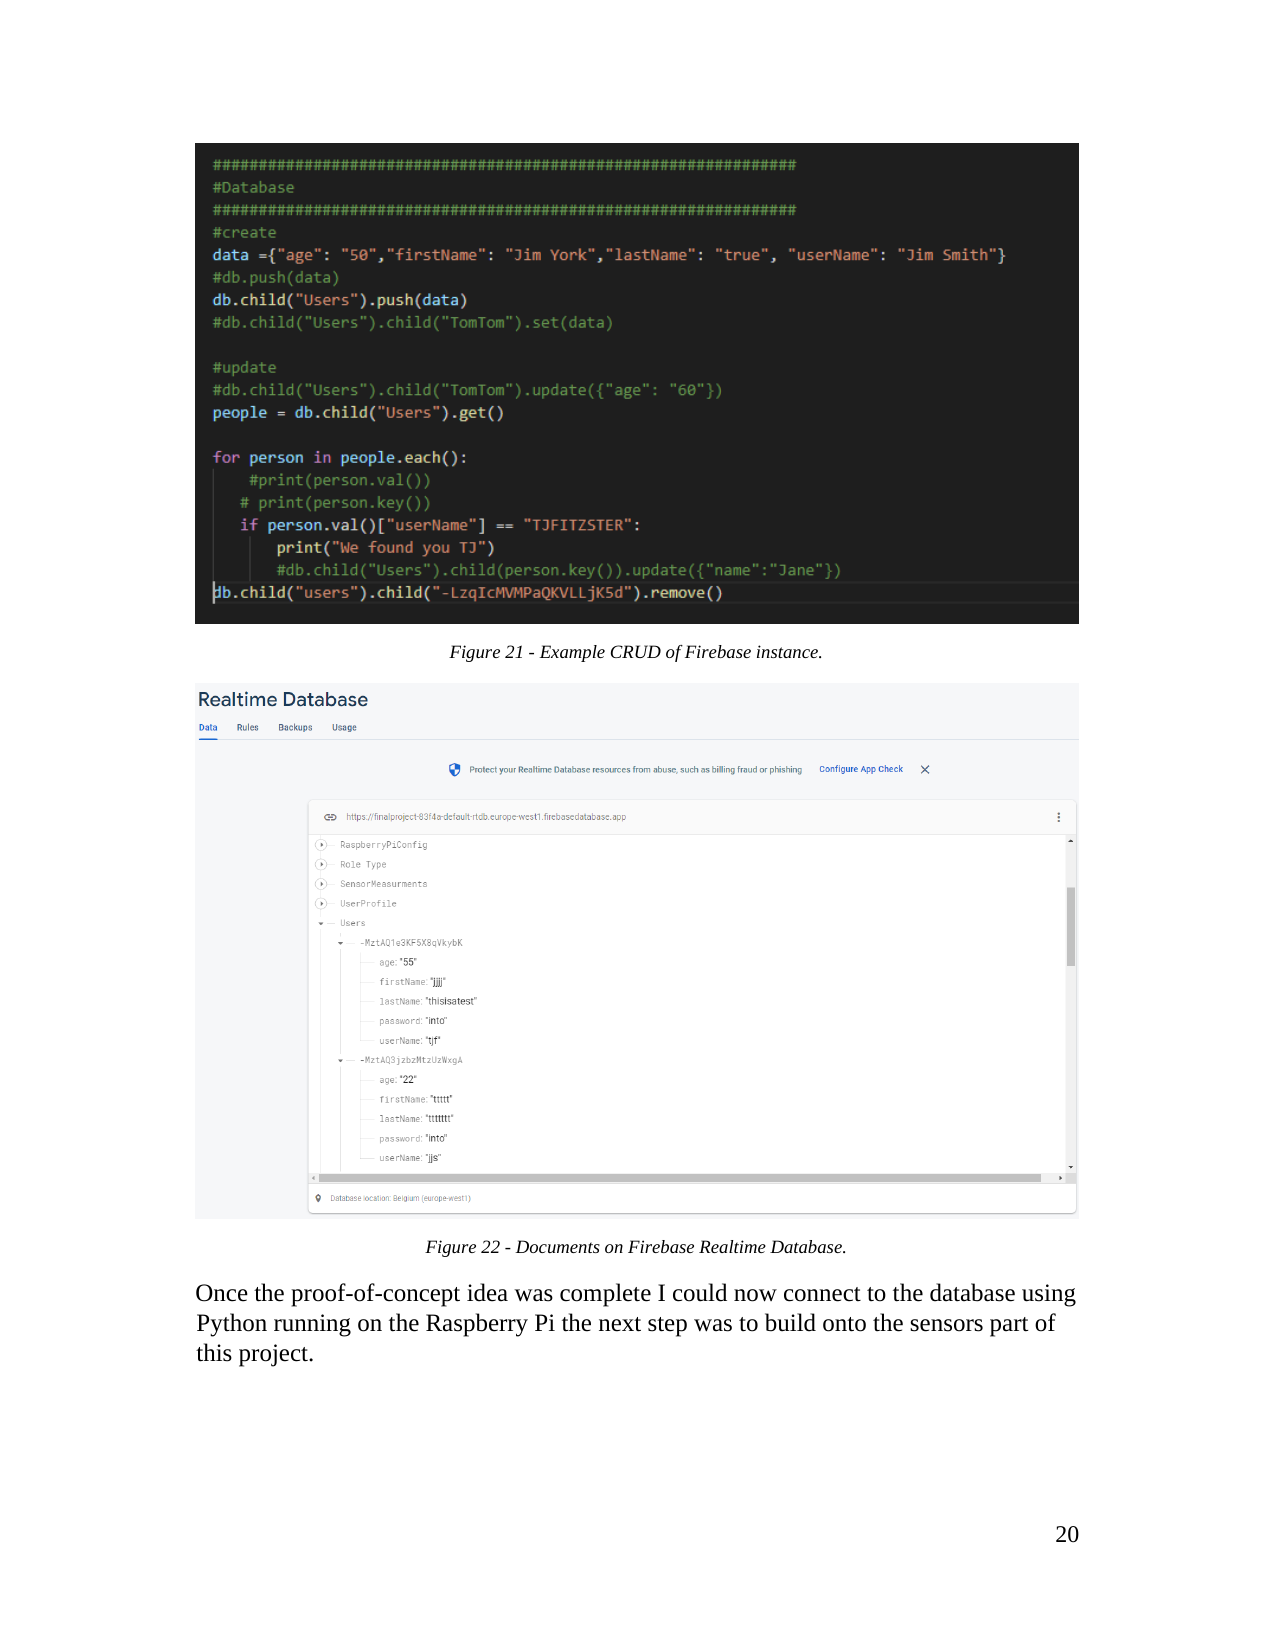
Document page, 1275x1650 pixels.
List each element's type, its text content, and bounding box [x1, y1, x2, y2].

picture [195, 143, 1079, 624]
text Figure 22 - Documents on Firebase Realtime Database. [195, 1236, 1079, 1258]
text Figure 21 - Example CRUD of Firebase instance. [195, 641, 1079, 663]
picture [195, 683, 1079, 1219]
text Once the proof-of-concept idea was complete I could now connect to the database using Python running on the Raspberry Pi the next step was to build onto the sensors part of this project. [195, 1278, 1079, 1366]
